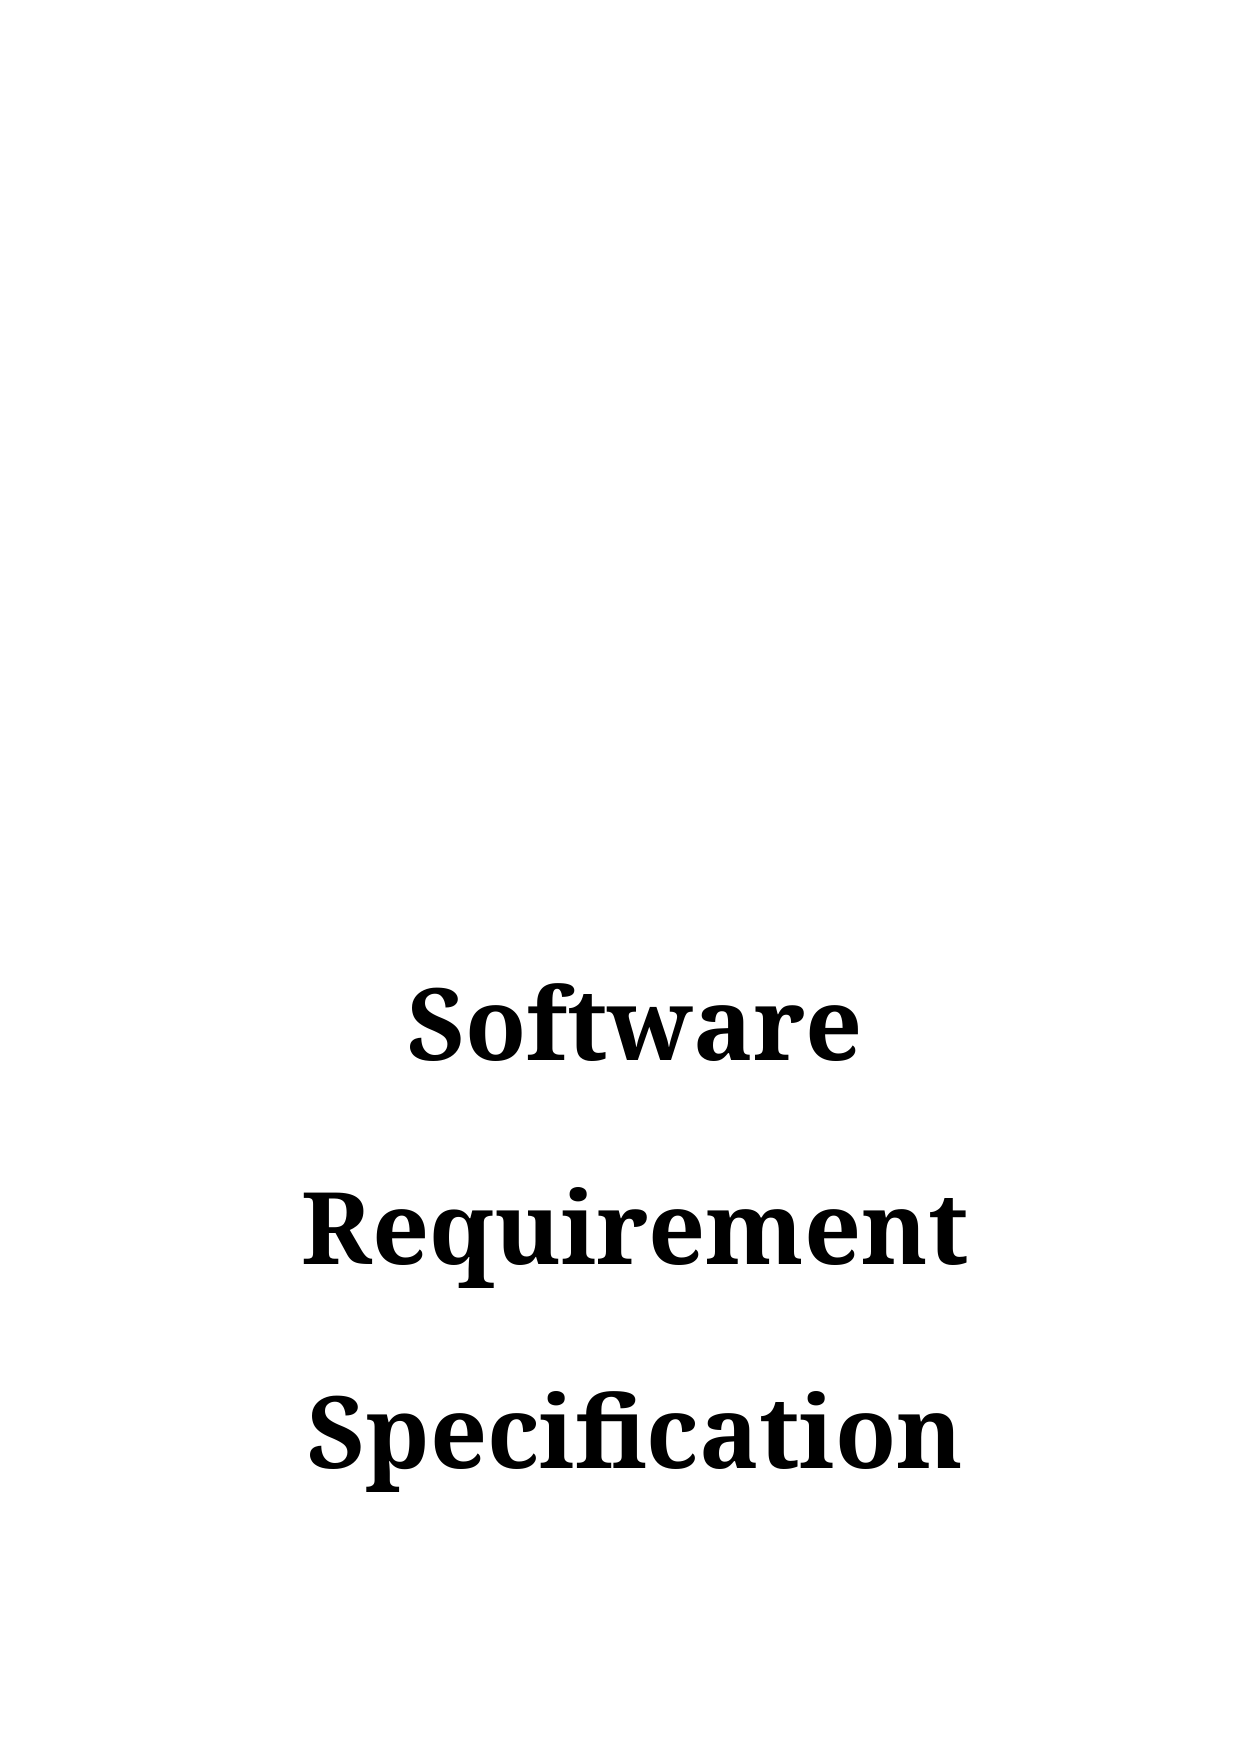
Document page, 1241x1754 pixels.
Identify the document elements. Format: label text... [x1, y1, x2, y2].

text Software Requirement Specification [89, 953, 1181, 1498]
